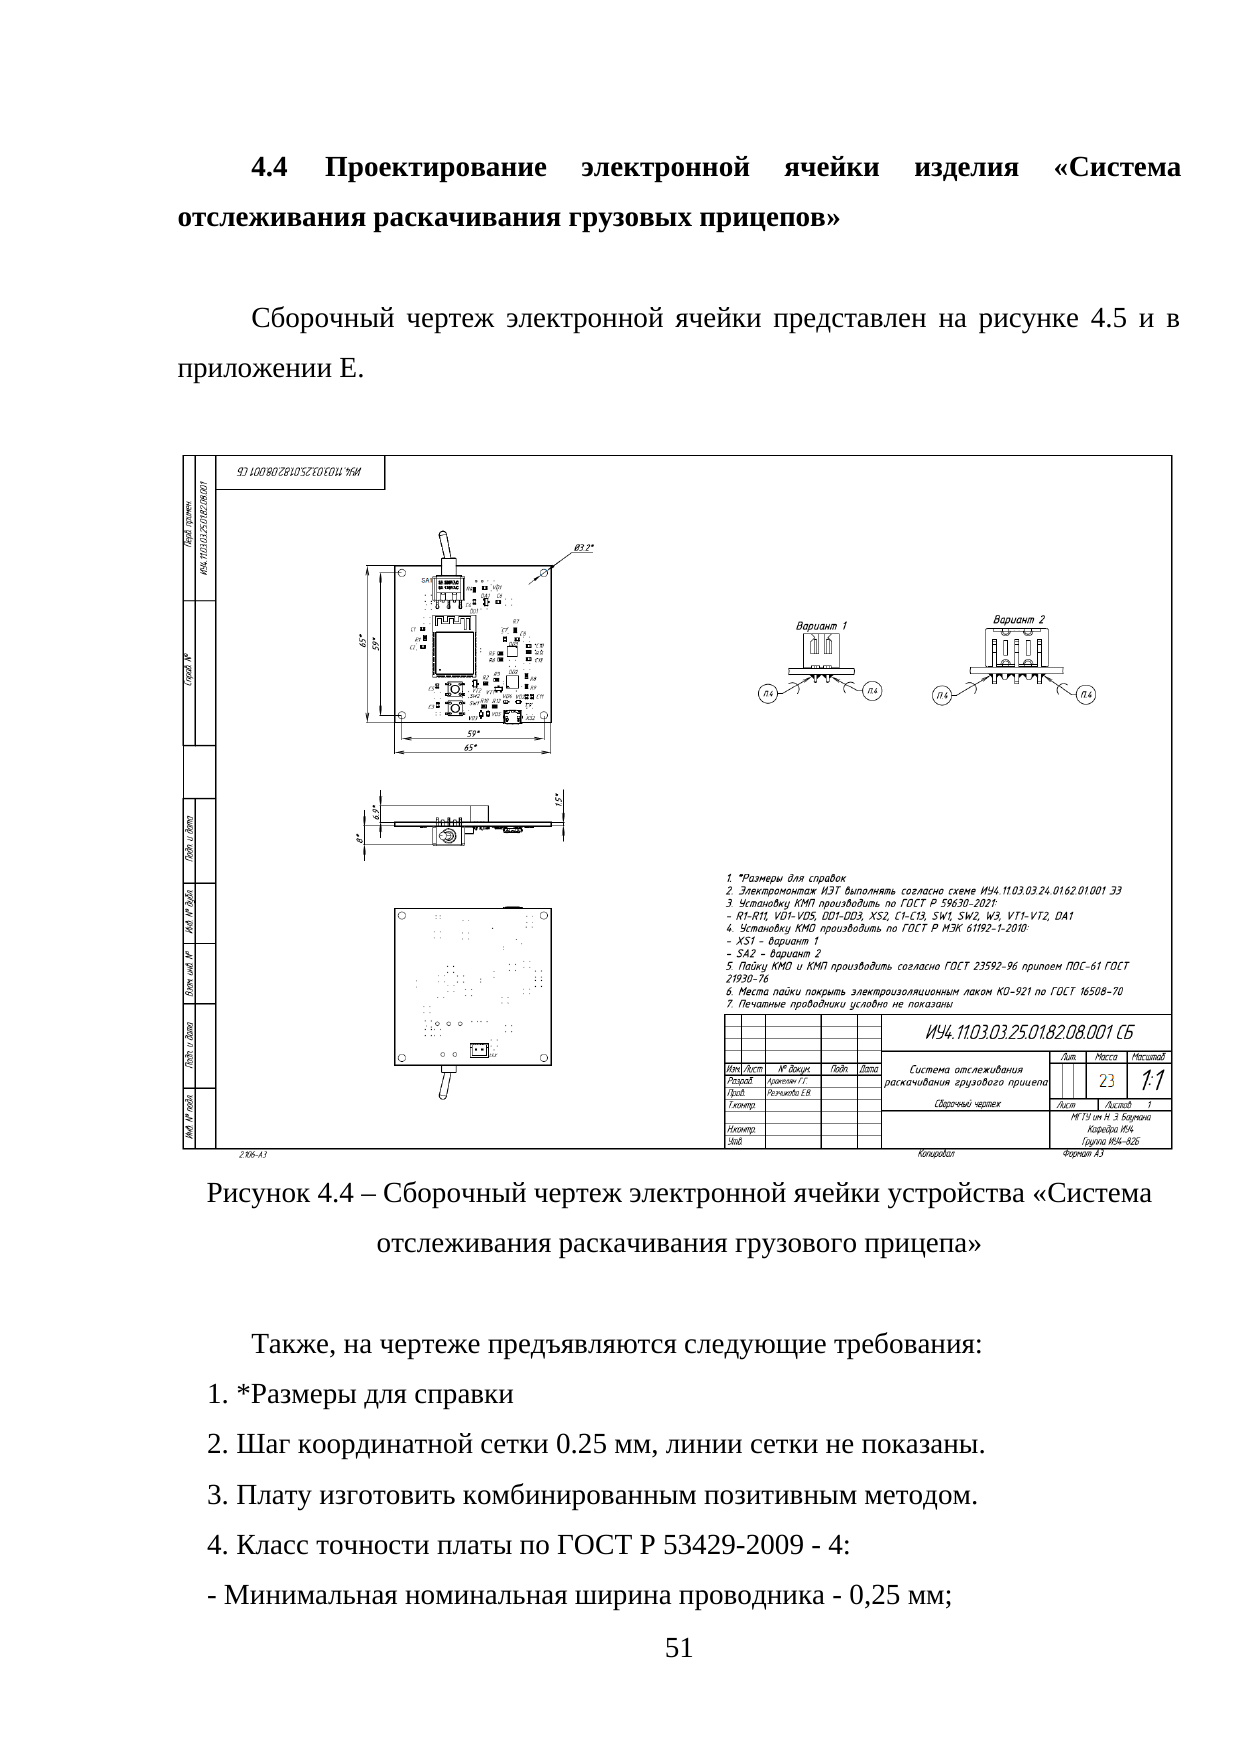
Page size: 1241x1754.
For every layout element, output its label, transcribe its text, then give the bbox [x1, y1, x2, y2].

picture [177, 451, 1182, 1159]
text Также, на чертеже предъявляются следующие требования: [177, 1326, 1181, 1359]
list 3. Плату изготовить комбинированным позитивным методом. [207, 1477, 1181, 1510]
list 1. *Размеры для справки [207, 1376, 1181, 1410]
list 4. Класс точности платы по ГОСТ Р 53429-2009 - 4: [207, 1527, 1181, 1561]
text Сборочный чертеж электронной ячейки представлен на рисунке 4.5 и в приложении Е. [177, 300, 1181, 384]
text Рисунок 4.4 – Сборочный чертеж электронной ячейки устройства «Система отслеживания раскачивания грузового прицепа» [177, 1175, 1181, 1259]
list 2. Шаг координатной сетки 0.25 мм, линии сетки не показаны. [207, 1427, 1181, 1460]
list - Минимальная номинальная ширина проводника - 0,25 мм; [207, 1577, 1181, 1611]
subtitle 4.4 Проектирование электронной ячейки изделия «Система отслеживания раскачивания грузовых прицепов» [177, 149, 1181, 233]
